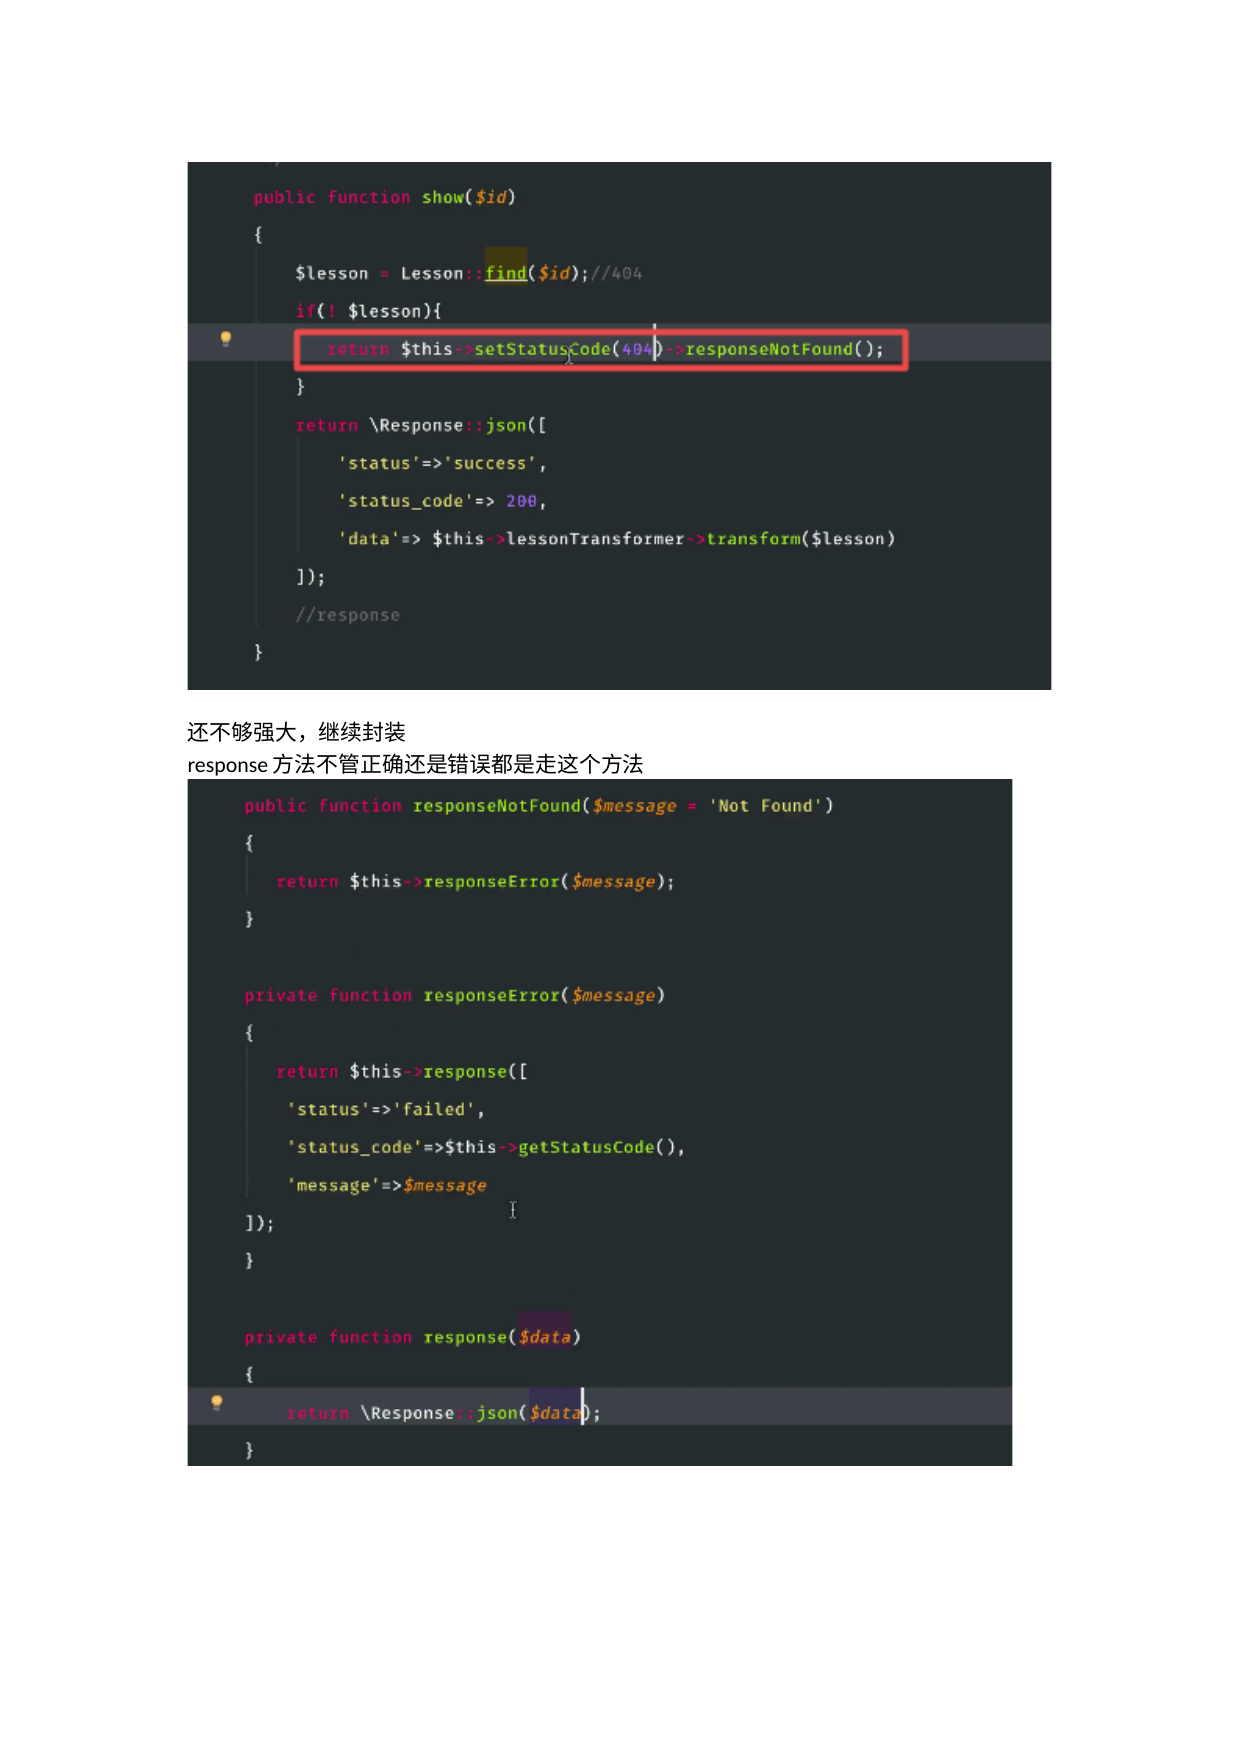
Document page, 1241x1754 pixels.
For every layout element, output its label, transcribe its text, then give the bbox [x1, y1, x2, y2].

picture [187, 779, 1013, 1466]
picture [187, 162, 1052, 690]
text response方法不管正确还是错误都是走这个方法 [187, 747, 1053, 779]
text 还不够强大，继续封装 [187, 714, 1053, 747]
